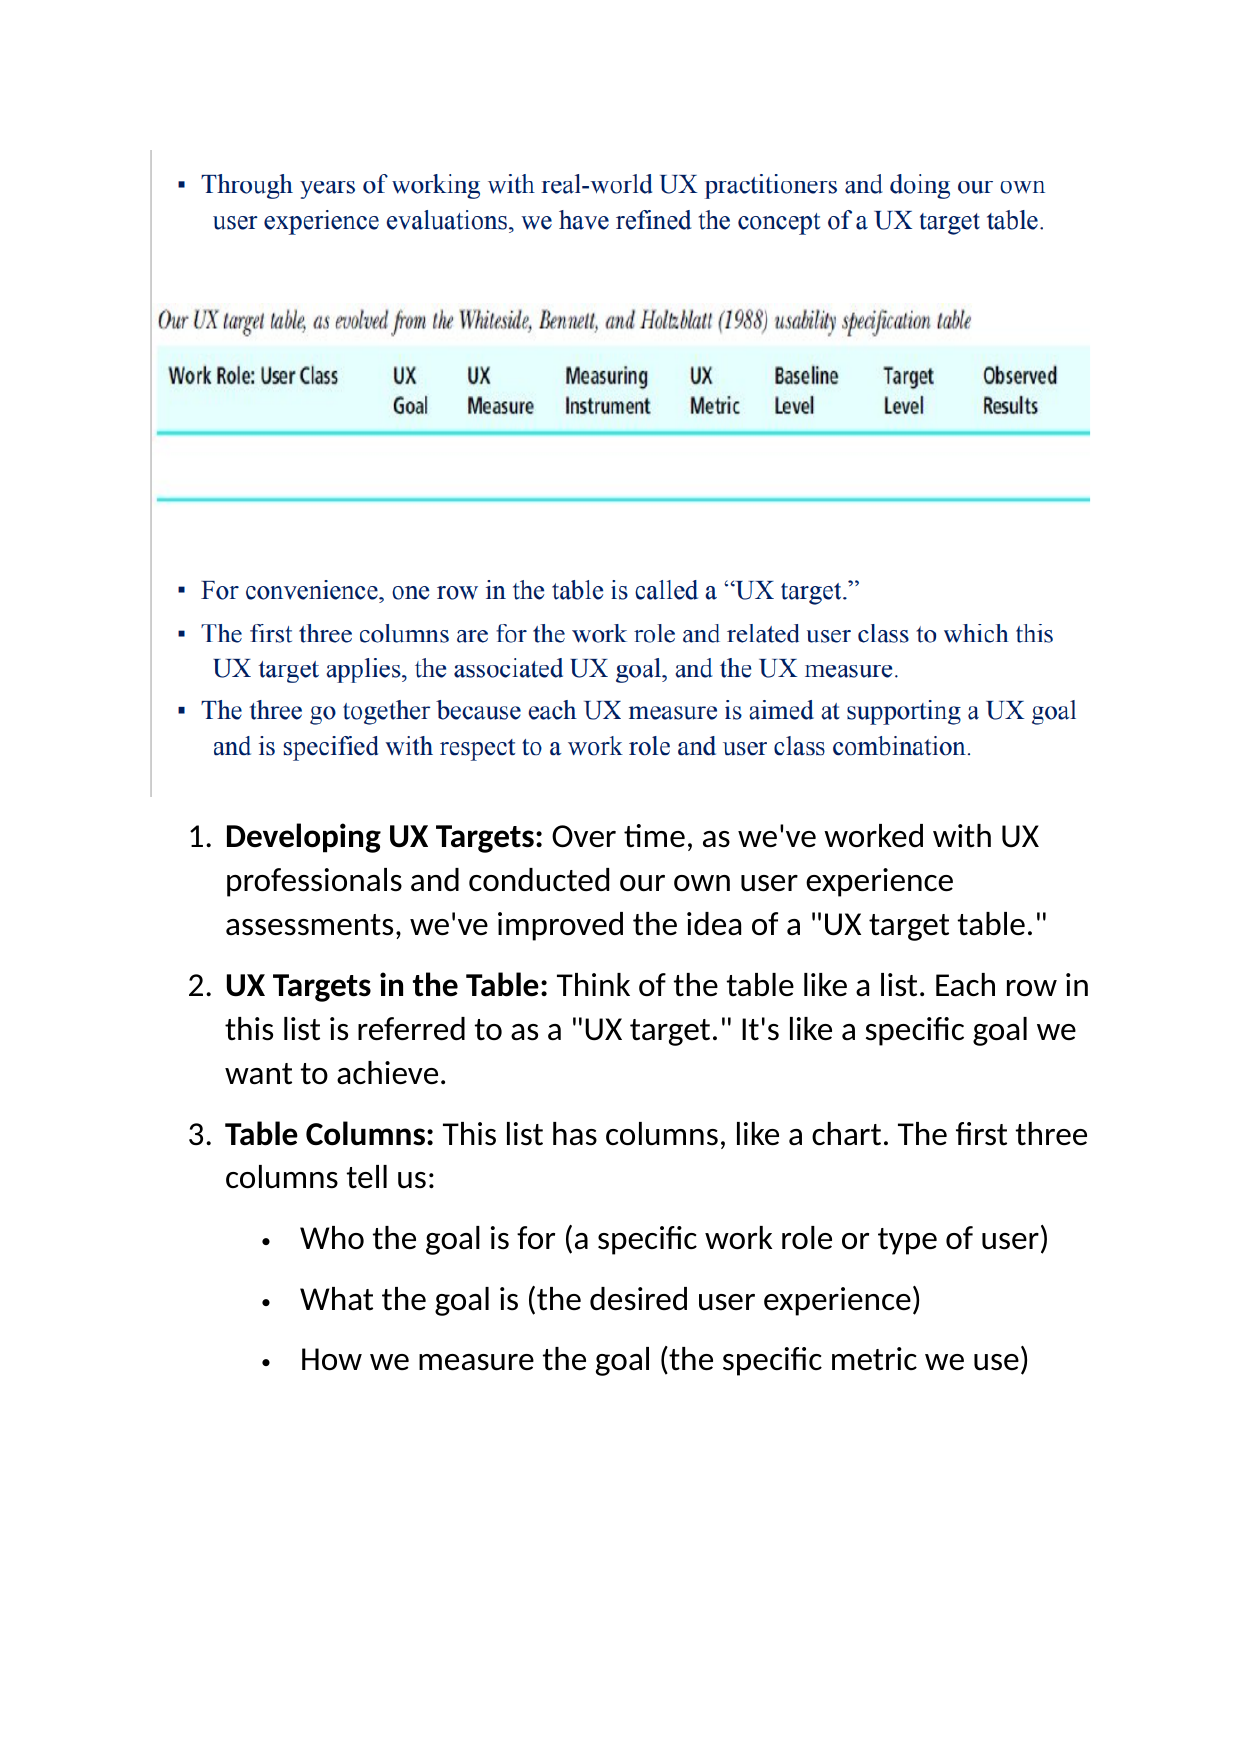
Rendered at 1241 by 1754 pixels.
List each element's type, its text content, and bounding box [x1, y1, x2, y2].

list UX Targets in the Table: Think of the table like a list. Each row in this list is referred to as a "UX target." It's like a specific goal we want to achieve. [187, 964, 1090, 1093]
picture [150, 150, 1091, 797]
list What the goal is (the desired user experience) [262, 1278, 1090, 1318]
list Who the goal is for (a specific work role or type of user) [262, 1217, 1090, 1258]
list How we measure the goal (the specific metric we use) [262, 1338, 1090, 1379]
list Developing UX Targets: Over time, as we've worked with UX professionals and conducted our own user experience assessments, we've improved the idea of a "UX target table." [187, 816, 1090, 944]
list Table Columns: This list has columns, like a chart. The first three columns tell us: [187, 1113, 1090, 1197]
